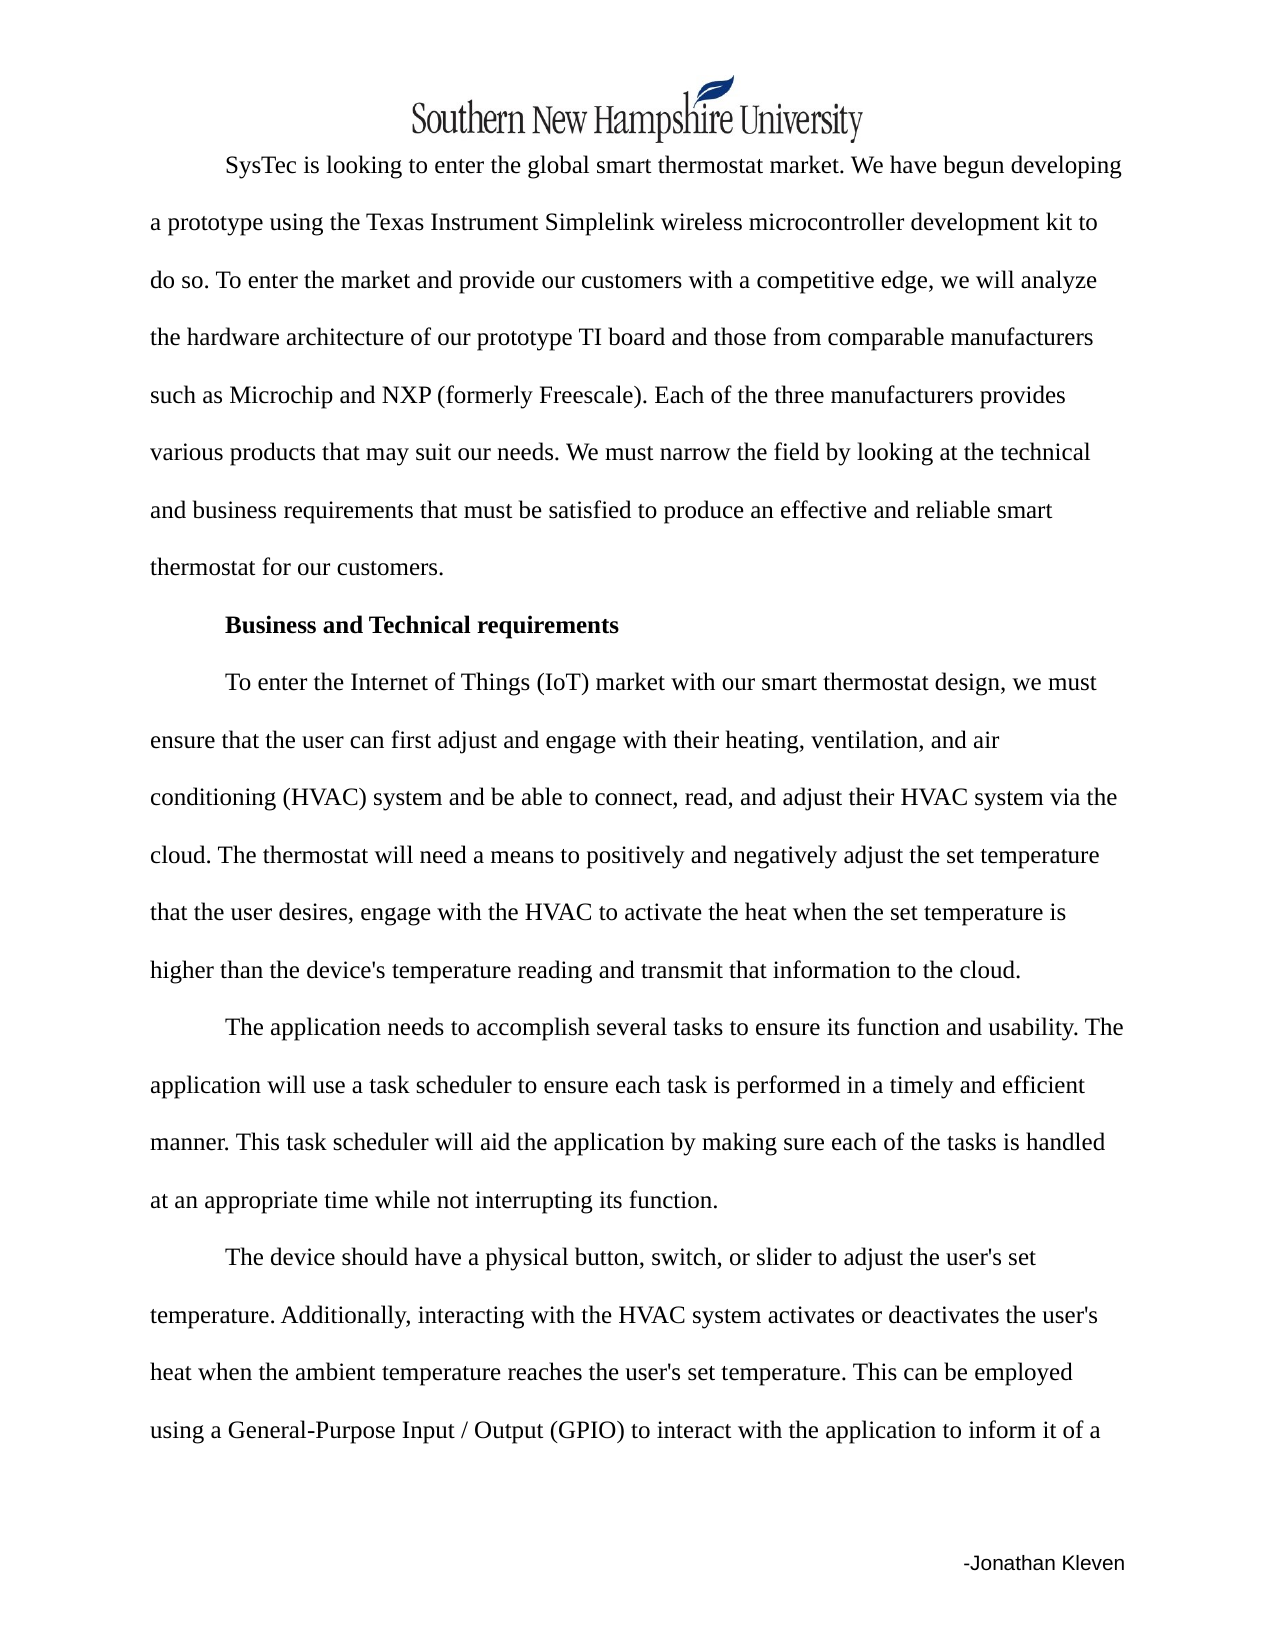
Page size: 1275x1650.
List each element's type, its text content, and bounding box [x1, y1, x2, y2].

text To enter the Internet of Things (IoT) market with our smart thermostat design, we must ensure that the user can first adjust and engage with their heating, ventilation, and air conditioning (HVAC) system and be able to connect, read, and adjust their HVAC system via the cloud. The thermostat will need a means to positively and negatively adjust the set temperature that the user desires, engage with the HVAC to activate the heat when the set temperature is higher than the device's temperature reading and transmit that information to the cloud. [150, 667, 1125, 984]
picture [412, 75, 863, 143]
text SysTec is looking to enter the global smart thermostat market. We have begun developing a prototype using the Texas Instrument Simplelink wireless microcontroller development kit to do so. To enter the market and provide our customers with a competitive edge, we will analyze the hardware architecture of our prototype TI board and those from comparable manufacturers such as Microchip and NXP (formerly Freescale). Each of the three manufacturers provides various products that may suit our needs. We must narrow the field by looking at the technical and business requirements that must be satisfied to produce an effective and reliable smart thermostat for our customers. [150, 150, 1125, 581]
text Business and Technical requirements [150, 610, 1125, 639]
text The application needs to accomplish several tasks to ensure its function and usability. The application will use a task scheduler to ensure each task is performed in a timely and efficient manner. This task scheduler will aid the application by making sure each of the tasks is handled at an appropriate time while not interrupting its function. [150, 1012, 1125, 1214]
